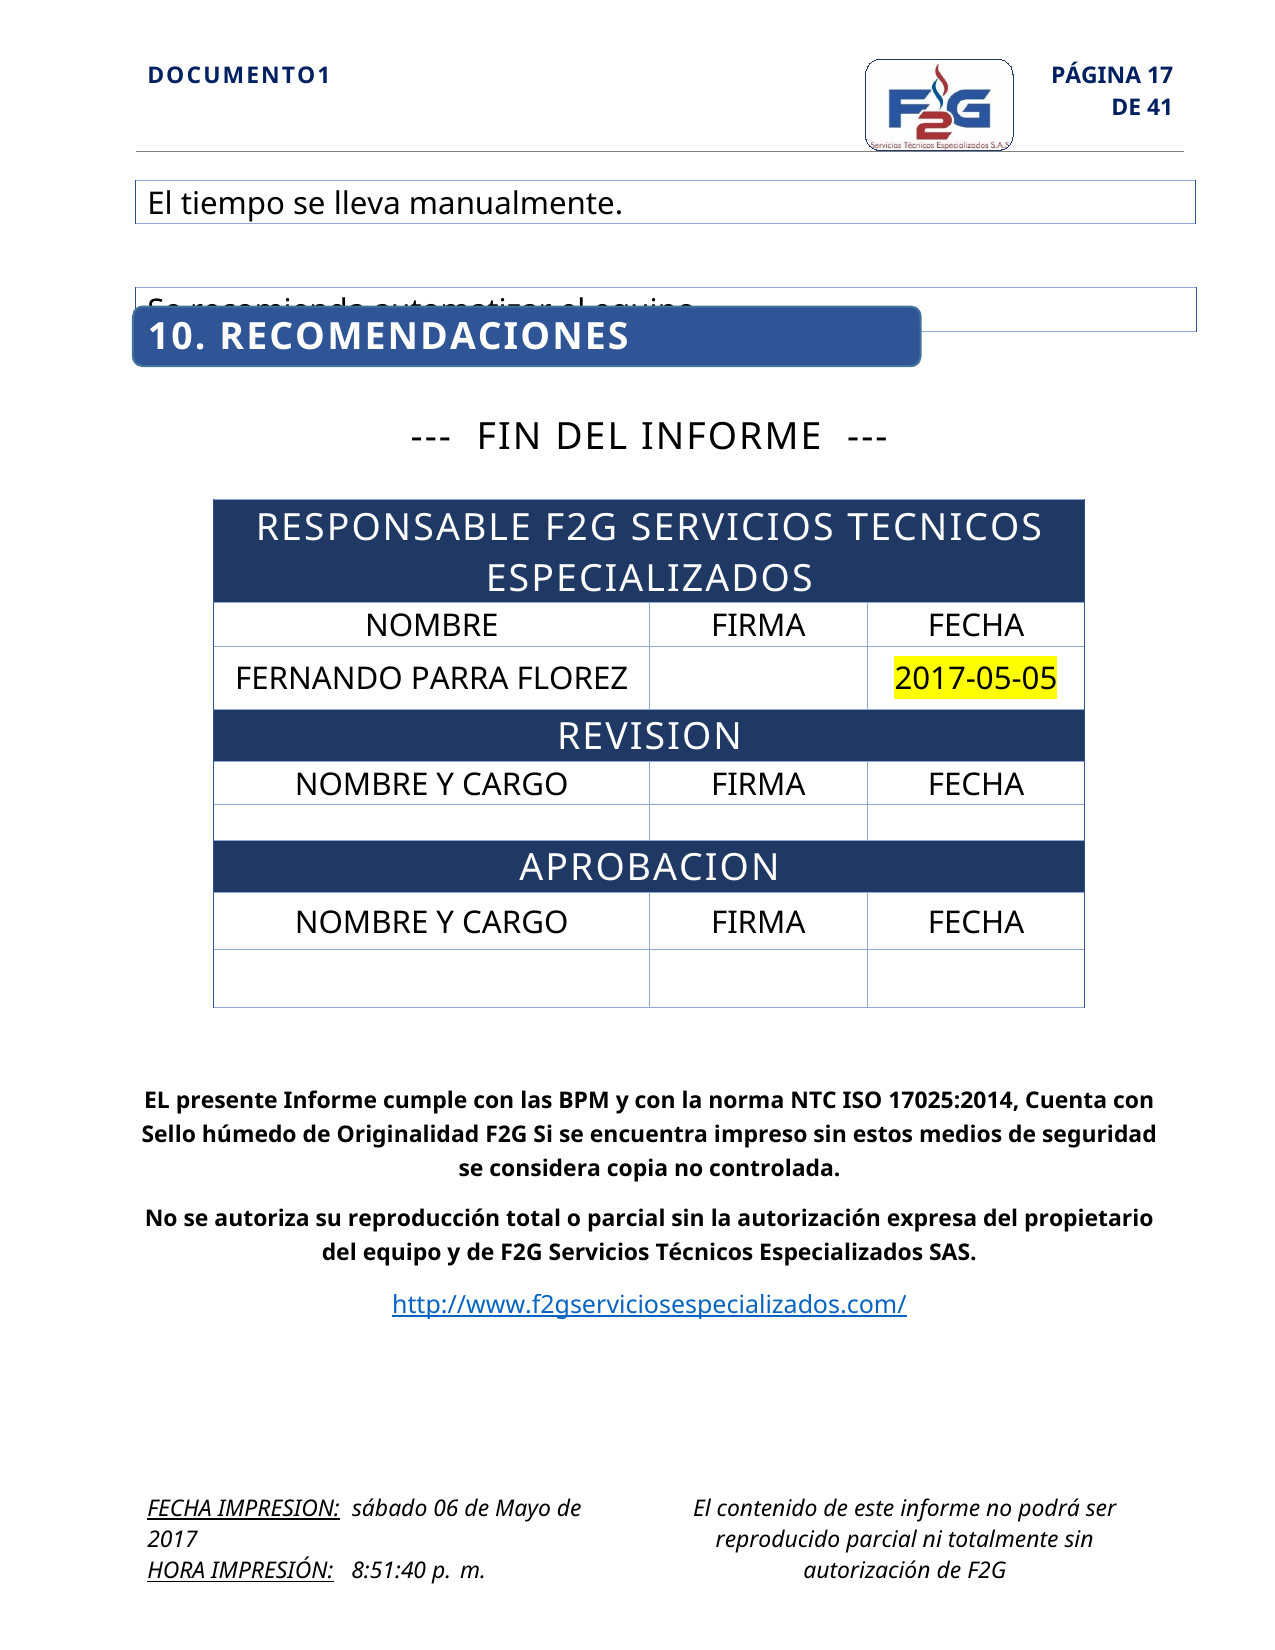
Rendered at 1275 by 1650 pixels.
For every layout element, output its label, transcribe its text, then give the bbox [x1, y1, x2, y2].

text --- FIN DEL INFORME --- [136, 409, 1163, 461]
table_cell [214, 950, 649, 1007]
table_cell NOMBRE Y CARGO [214, 893, 649, 949]
table_cell NOMBRE Y CARGO [214, 762, 649, 804]
table_cell FECHA [868, 603, 1084, 646]
text http://www.f2gserviciosespecializados.com/ [136, 1286, 1163, 1321]
text No se autoriza su reproducción total o parcial sin la autorización expresa del propietario del equipo y de F2G Servicios Técnicos Especializados SAS. [136, 1202, 1163, 1267]
table_cell FECHA [868, 893, 1084, 949]
table_header Se recomienda automatizar el equipo. [136, 288, 1196, 331]
table_cell [214, 805, 649, 840]
table_cell FIRMA [650, 762, 867, 804]
table_cell FIRMA [650, 603, 867, 646]
table_cell REVISION [214, 710, 1084, 761]
table_cell [650, 805, 867, 840]
table_header El tiempo se lleva manualmente. [136, 181, 1195, 223]
table_cell NOMBRE [214, 603, 649, 646]
table_header APROBACION [214, 841, 1084, 892]
table_cell FIRMA [650, 893, 867, 949]
table_cell [868, 950, 1084, 1007]
text EL presente Informe cumple con las BPM y con la norma NTC ISO 17025:2014, Cuenta con Sello húmedo de Originalidad F2G Si se encuentra impreso sin estos medios de seguridad se considera copia no controlada. [136, 1084, 1163, 1183]
table_cell [650, 647, 867, 708]
table_cell [868, 805, 1084, 840]
table_cell FERNANDO PARRA FLOREZ [214, 647, 649, 708]
table_cell FECHA [868, 762, 1084, 804]
picture [865, 59, 1013, 150]
table_header RESPONSABLE F2G SERVICIOS TECNICOS ESPECIALIZADOS [214, 500, 1084, 602]
table_cell [650, 950, 867, 1007]
table_cell 2017-05-05 [868, 647, 1084, 708]
